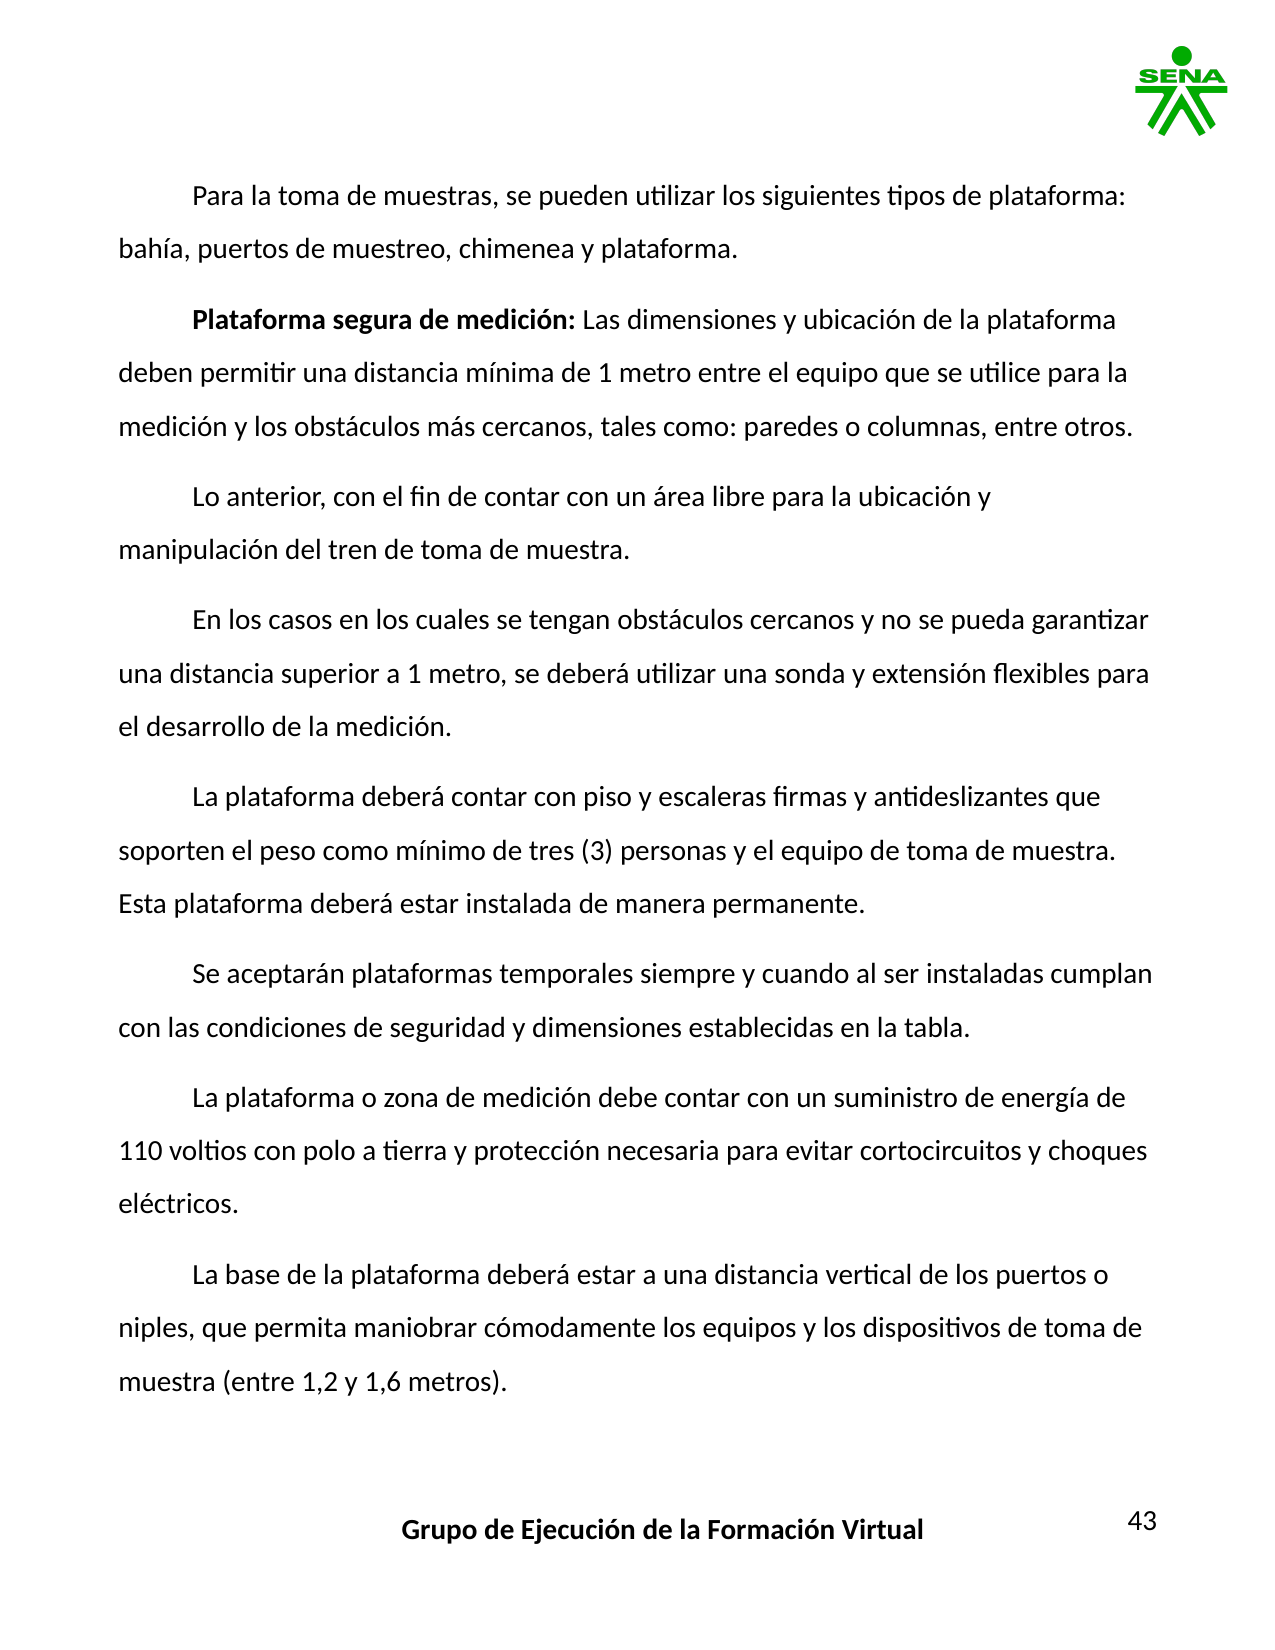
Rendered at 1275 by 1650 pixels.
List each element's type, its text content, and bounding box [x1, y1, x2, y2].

text La base de la plataforma deberá estar a una distancia vertical de los puertos o niples, que permita maniobrar cómodamente los equipos y los dispositivos de toma de muestra (entre 1,2 y 1,6 metros). [118, 1256, 1157, 1398]
text La plataforma deberá contar con piso y escaleras firmas y antideslizantes que soporten el peso como mínimo de tres (3) personas y el equipo de toma de muestra. Esta plataforma deberá estar instalada de manera permanente. [118, 778, 1157, 921]
text Para la toma de muestras, se pueden utilizar los siguientes tipos de plataforma: bahía, puertos de muestreo, chimenea y plataforma. [118, 177, 1157, 266]
text Plataforma segura de medición: Las dimensiones y ubicación de la plataforma deben permitir una distancia mínima de 1 metro entre el equipo que se utilice para la medición y los obstáculos más cercanos, tales como: paredes o columnas, entre otros. [118, 301, 1157, 443]
text Lo anterior, con el fin de contar con un área libre para la ubicación y manipulación del tren de toma de muestra. [118, 478, 1157, 567]
text En los casos en los cuales se tengan obstáculos cercanos y no se pueda garantizar una distancia superior a 1 metro, se deberá utilizar una sonda y extensión flexibles para el desarrollo de la medición. [118, 601, 1157, 744]
text Se aceptarán plataformas temporales siempre y cuando al ser instaladas cumplan con las condiciones de seguridad y dimensiones establecidas en la tabla. [118, 955, 1157, 1044]
text La plataforma o zona de medición debe contar con un suministro de energía de 110 voltios con polo a tierra y protección necesaria para evitar cortocircuitos y choques eléctricos. [118, 1079, 1157, 1221]
picture [1135, 46, 1228, 136]
